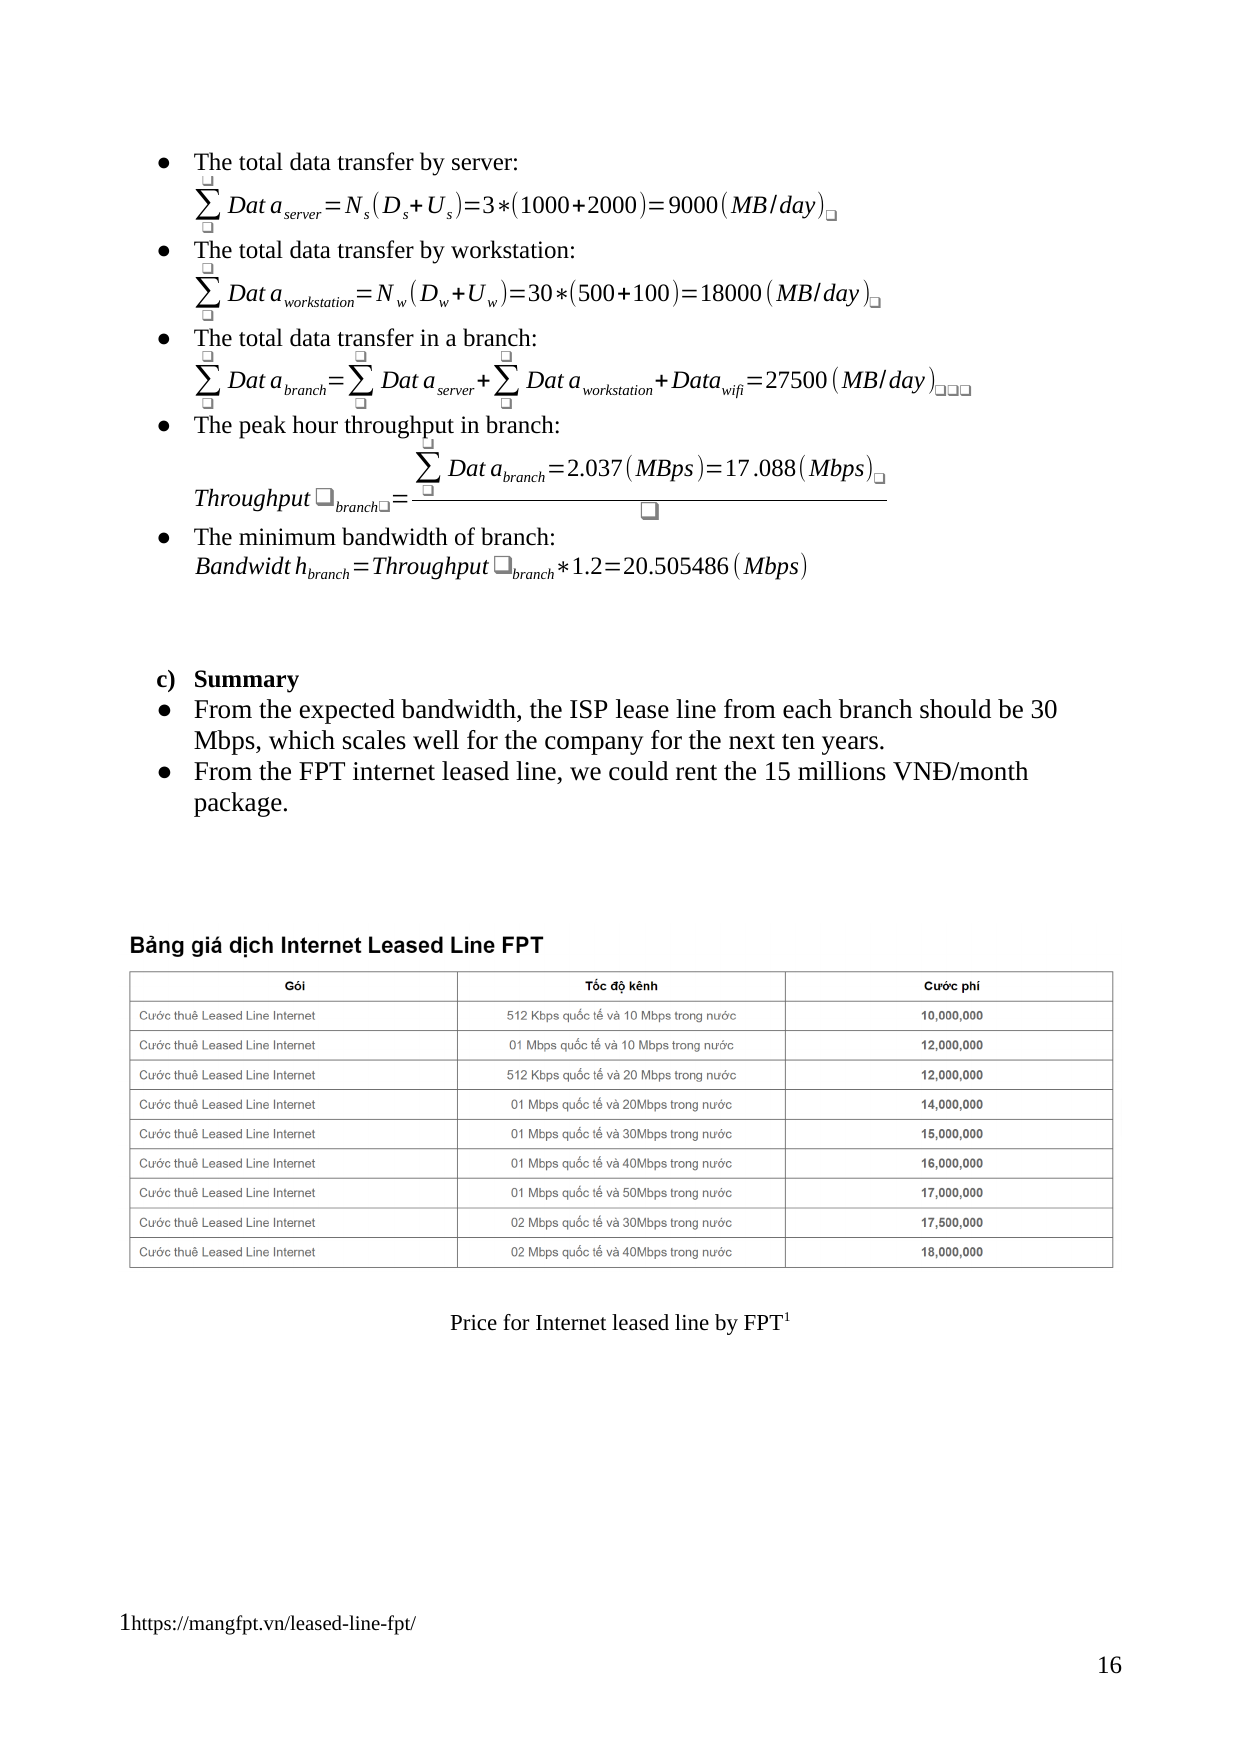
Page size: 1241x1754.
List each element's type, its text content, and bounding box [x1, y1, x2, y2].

list The minimum bandwidth of branch: [156, 522, 1122, 551]
list The total data transfer by server: [156, 147, 1122, 176]
list The total data transfer in a branch: [156, 323, 1122, 351]
list The peak hour throughput in branch: [156, 410, 1122, 439]
list Summary [156, 664, 1122, 693]
list The total data transfer by workstation: [156, 235, 1122, 264]
subtitle From the expected bandwidth, the ISP lease line from each branch should be 30 Mbps, which scales well for the company for the next ten years. [156, 693, 1122, 755]
list From the FPT internet leased line, we could rent the 15 millions VNĐ/month package. [156, 755, 1122, 817]
picture [118, 923, 1122, 1272]
subtitle Price for Internet leased line by FPT [118, 1309, 1122, 1335]
